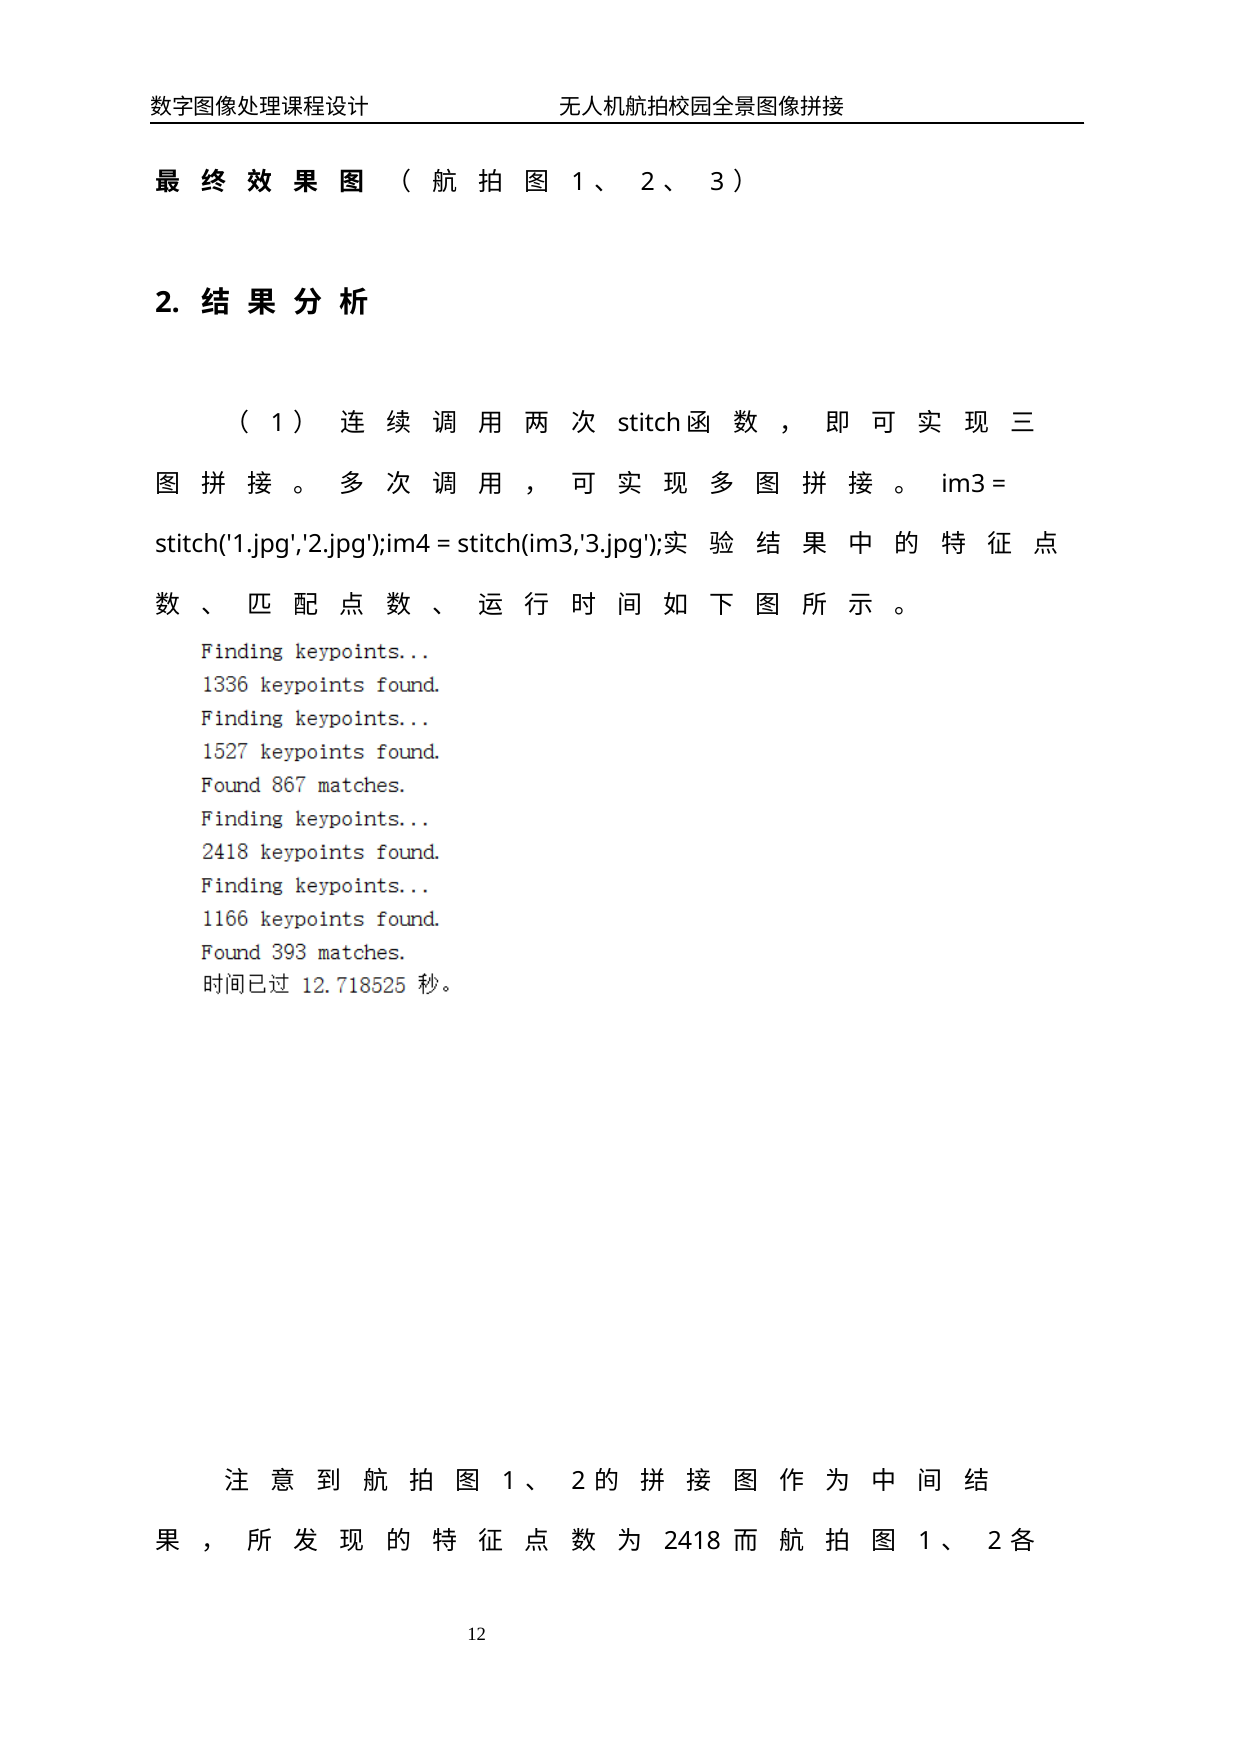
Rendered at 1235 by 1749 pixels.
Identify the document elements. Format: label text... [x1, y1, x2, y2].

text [155, 1448, 1080, 1569]
picture [197, 639, 455, 998]
list 2.结果分析 [155, 270, 1080, 330]
text （1）连续调用两次stitch函数，即可实现三图拼接。多次调用，可实现多图拼接。im3 = stitch('1.jpg','2.jpg');im4 = stitch(im3,'3.jpg');实验结果中的特征点数、匹配点数、运行时间如下图所示。 [155, 391, 1080, 632]
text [155, 149, 1080, 209]
